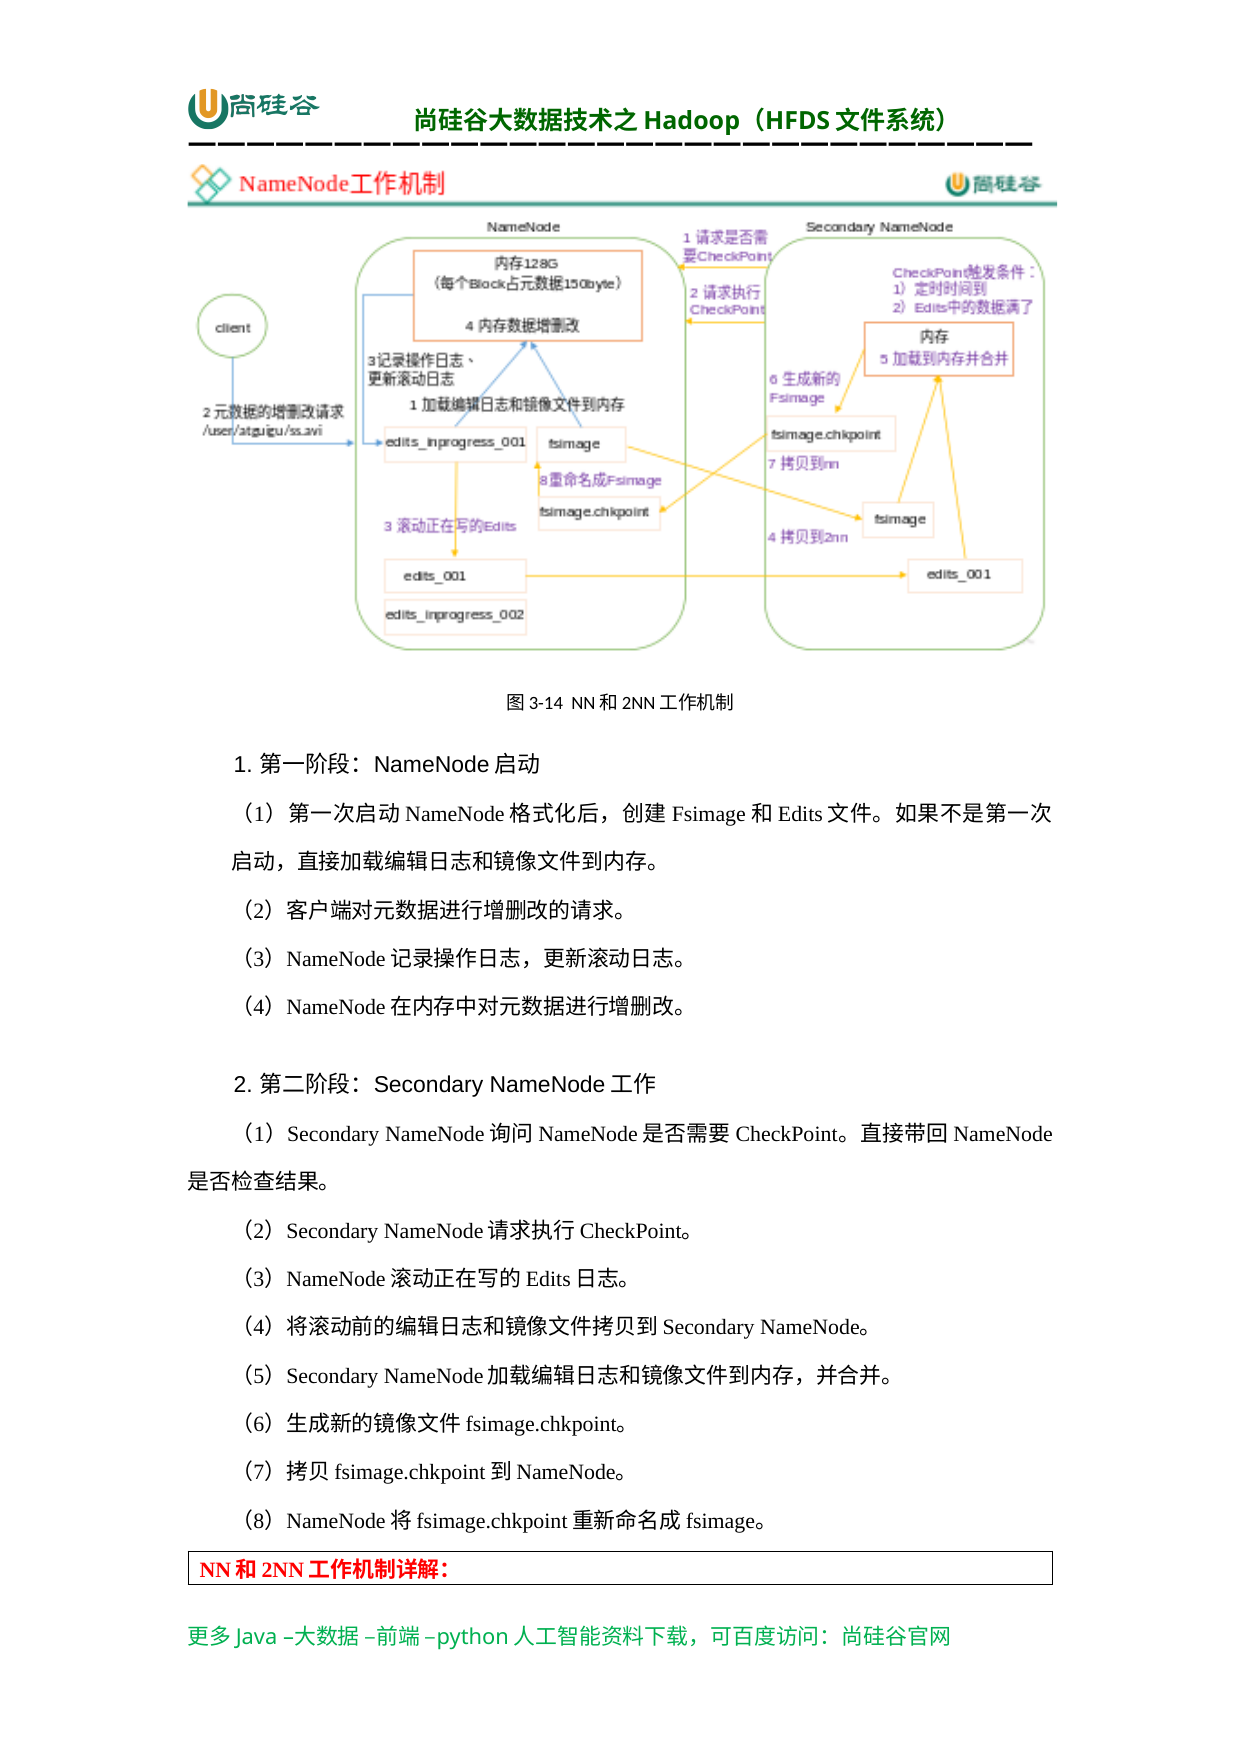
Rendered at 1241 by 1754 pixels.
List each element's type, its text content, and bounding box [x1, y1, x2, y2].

text （2）Secondary NameNode请求执行CheckPoint。 [187, 1212, 1053, 1245]
text （1）第一次启动NameNode格式化后，创建Fsimage和Edits文件。如果不是第一次启动，直接加载编辑日志和镜像文件到内存。 [231, 795, 1053, 876]
text （3）NameNode滚动正在写的Edits日志。 [187, 1261, 1053, 1293]
text （4）将滚动前的编辑日志和镜像文件拷贝到Secondary NameNode。 [187, 1309, 1053, 1341]
text （5）Secondary NameNode加载编辑日志和镜像文件到内存，并合并。 [187, 1357, 1053, 1390]
text 2. 第二阶段：Secondary NameNode工作 [187, 1050, 1053, 1115]
text （2）客户端对元数据进行增删改的请求。 [231, 892, 1053, 925]
text （6）生成新的镜像文件fsimage.chkpoint。 [187, 1406, 1053, 1438]
text 1. 第一阶段：NameNode启动 [187, 730, 1053, 795]
text （4）NameNode在内存中对元数据进行增删改。 [231, 989, 1053, 1021]
text （3）NameNode记录操作日志，更新滚动日志。 [231, 941, 1053, 973]
picture [187, 88, 320, 130]
text 图3-14 NN和2NN工作机制 [187, 660, 1053, 717]
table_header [189, 1552, 1052, 1584]
text （7）拷贝fsimage.chkpoint到NameNode。 [187, 1454, 1053, 1486]
text （8）NameNode将fsimage.chkpoint重新命名成fsimage。 [187, 1502, 1053, 1535]
text （1）Secondary NameNode询问NameNode是否需要CheckPoint。直接带回NameNode是否检查结果。 [187, 1115, 1053, 1196]
